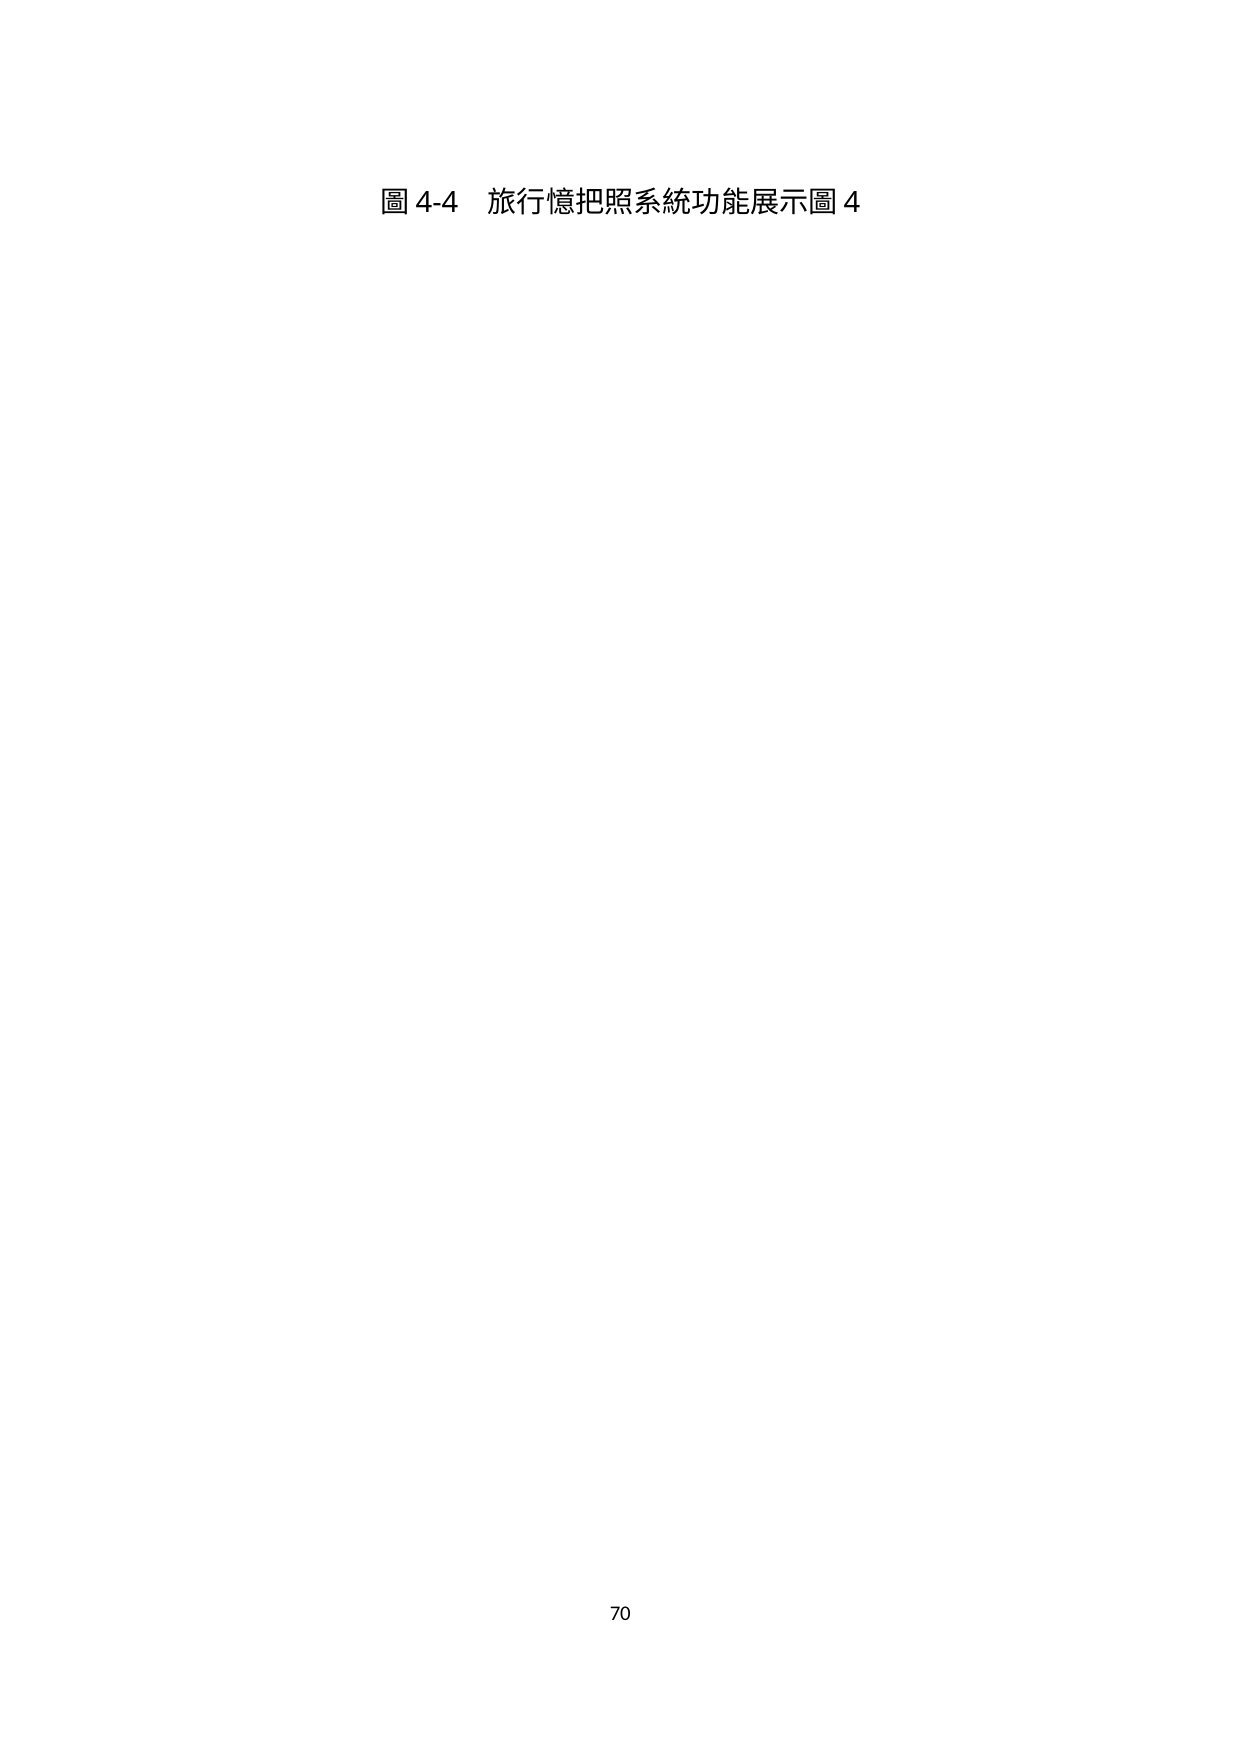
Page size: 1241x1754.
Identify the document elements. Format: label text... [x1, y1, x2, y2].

text 圖4-4 旅行憶把照系統功能展示圖4 [187, 162, 1053, 237]
